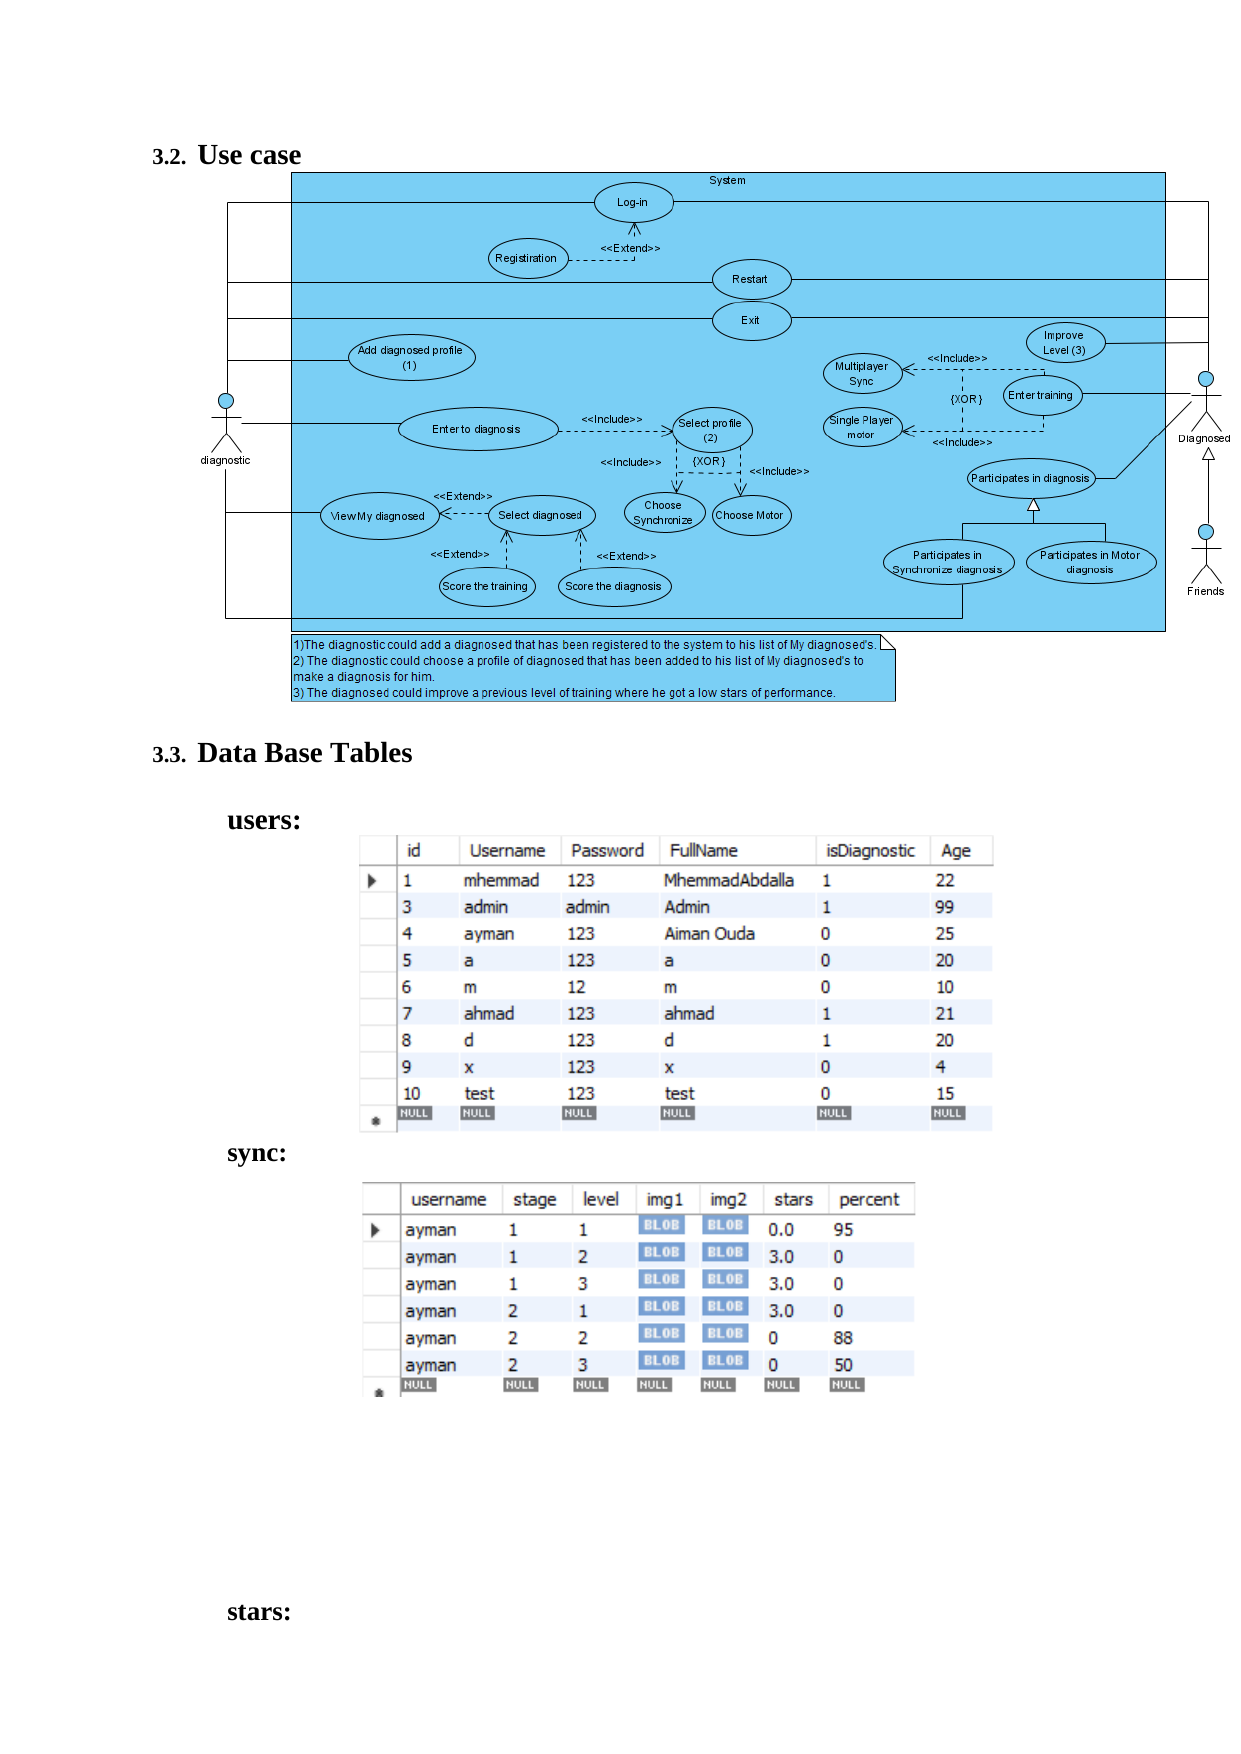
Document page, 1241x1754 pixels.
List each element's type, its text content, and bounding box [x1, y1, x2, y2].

picture [197, 171, 1241, 702]
picture [362, 1182, 916, 1397]
picture [359, 835, 994, 1136]
subtitle stars: [152, 1596, 1201, 1627]
subtitle users: [152, 802, 1201, 836]
subtitle sync: [77, 1136, 1201, 1167]
subtitle Data Base Tables [152, 735, 1201, 768]
subtitle Use case [152, 137, 1201, 171]
